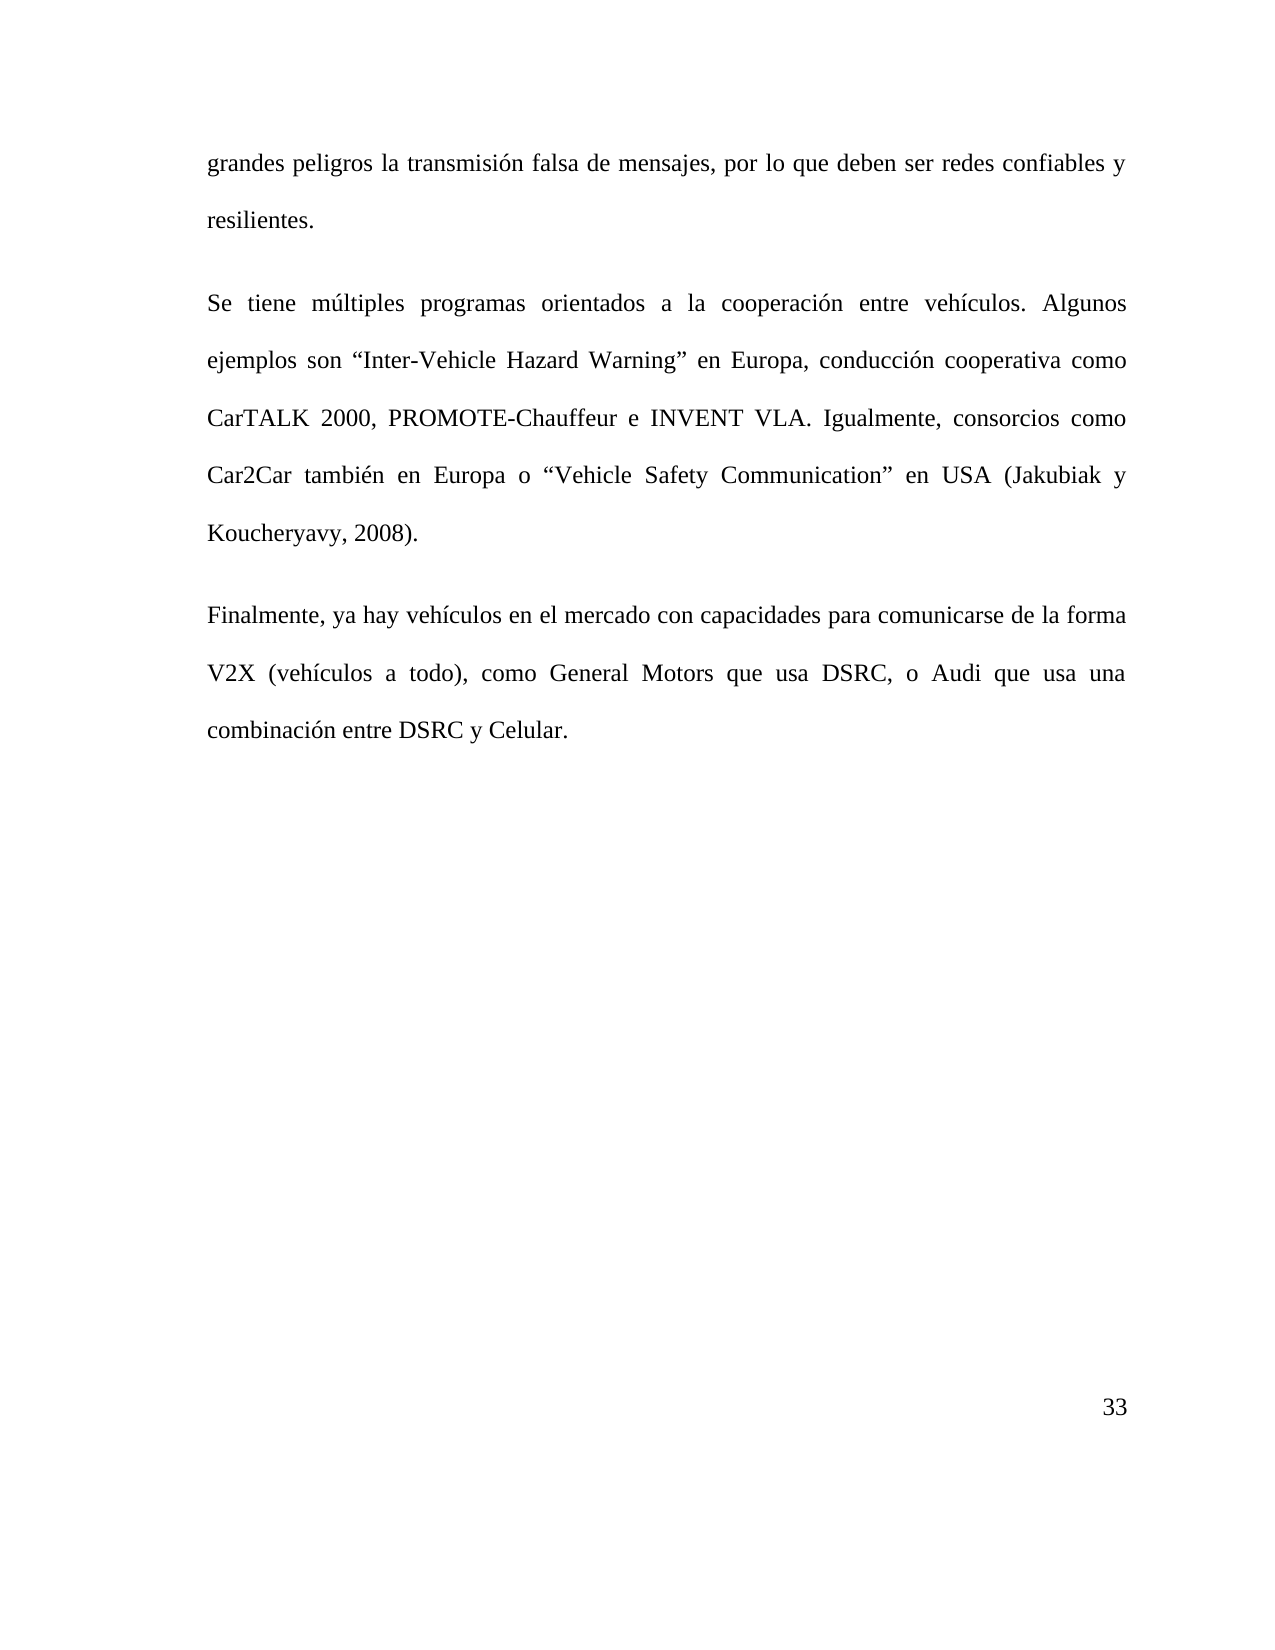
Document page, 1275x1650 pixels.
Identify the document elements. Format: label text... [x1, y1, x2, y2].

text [207, 148, 1127, 234]
text Finalmente, ya hay vehículos en el mercado con capacidades para comunicarse de la forma V2X (vehículos a todo), como General Motors que usa DSRC, o Audi que usa una combinación entre DSRC y Celular. [207, 600, 1127, 744]
text Se tiene múltiples programas orientados a la cooperación entre vehículos. Algunos ejemplos son “Inter-Vehicle Hazard Warning” en Europa, conducción cooperativa como CarTALK 2000, PROMOTE-Chauffeur e INVENT VLA. Igualmente, consorcios como Car2Car también en Europa o “Vehicle Safety Communication” en USA (Jakubiak y Koucheryavy, 2008). [207, 288, 1127, 546]
